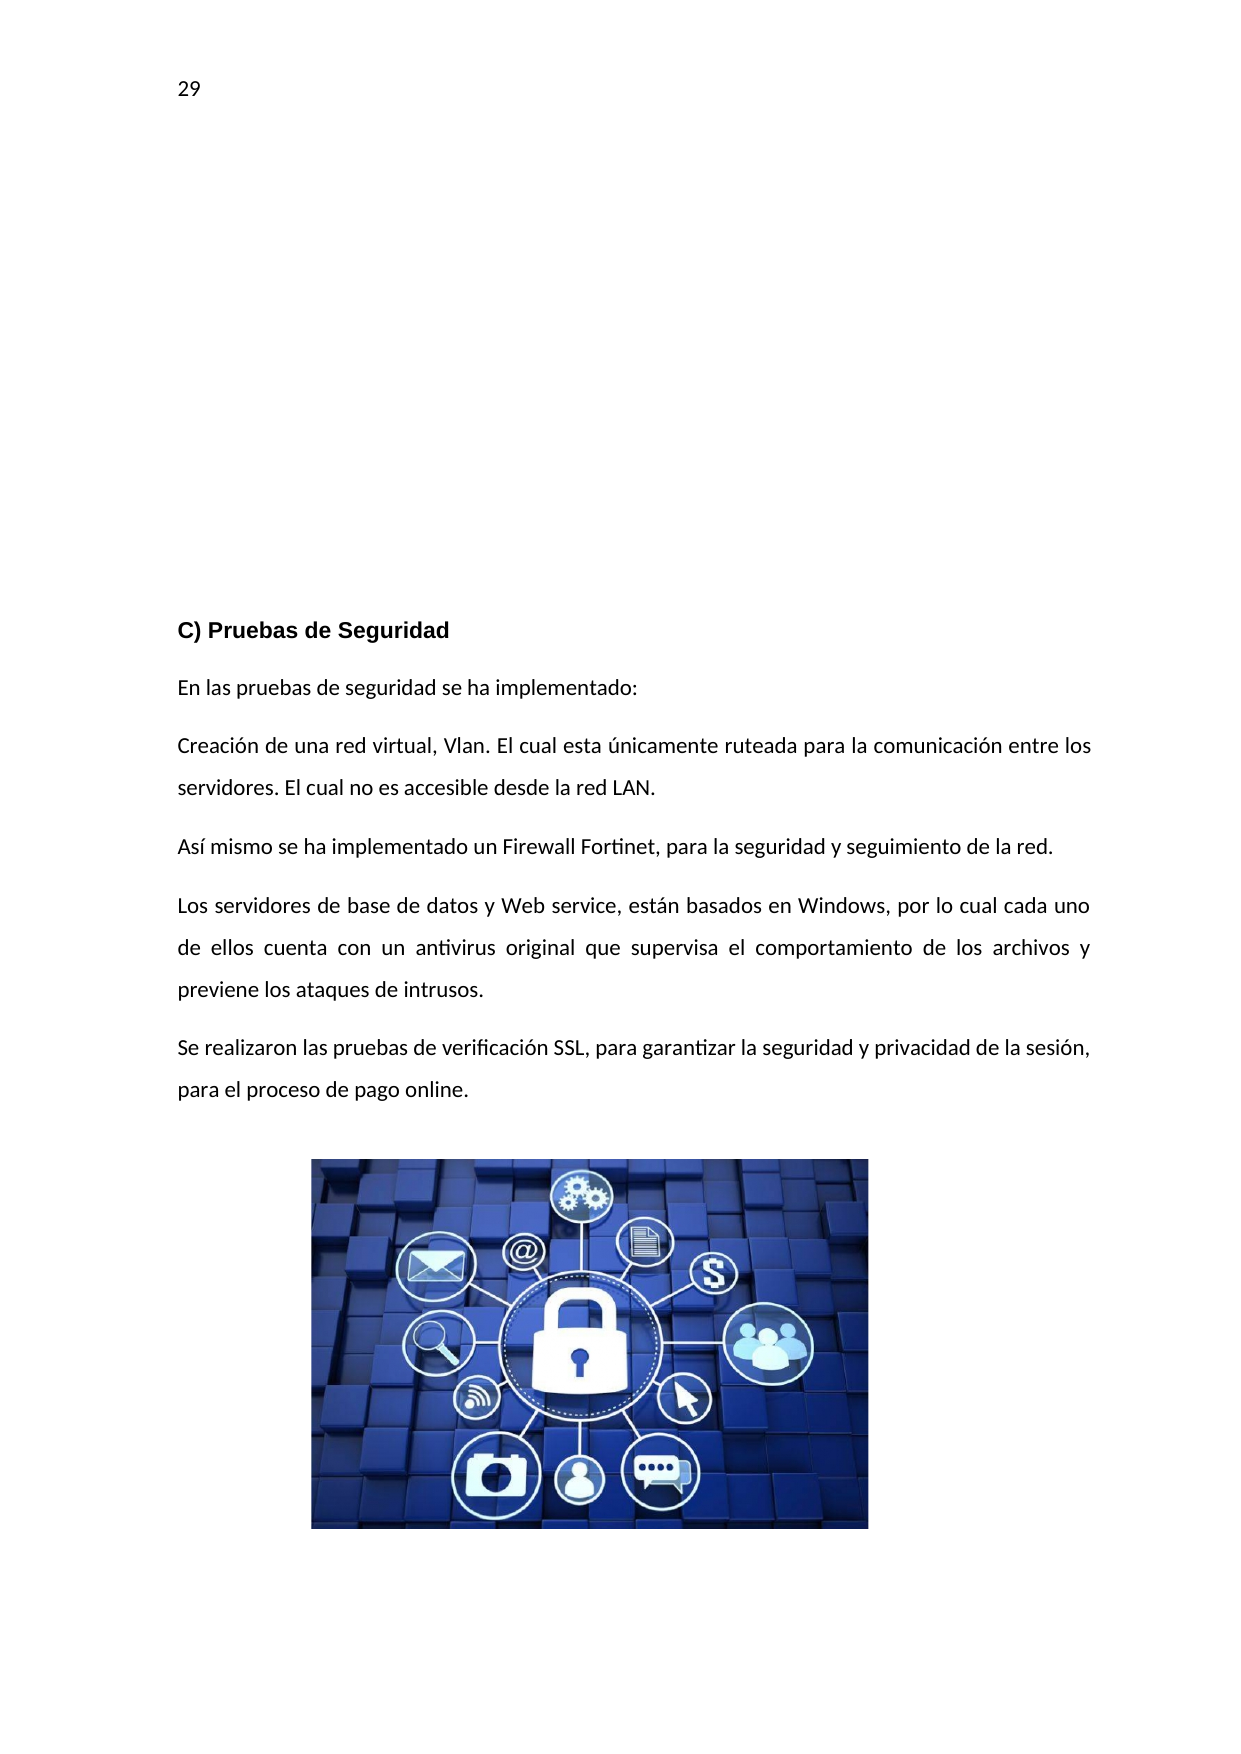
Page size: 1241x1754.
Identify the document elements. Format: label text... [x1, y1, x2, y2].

text Los servidores de base de datos y Web service, están basados en Windows, por lo cual cada uno de ellos cuenta con un antivirus original que supervisa el comportamiento de los archivos y previene los ataques de intrusos. [177, 891, 1093, 1003]
text Se realizaron las pruebas de verificación SSL, para garantizar la seguridad y privacidad de la sesión, para el proceso de pago online. [177, 1033, 1093, 1103]
text En las pruebas de seguridad se ha implementado: [177, 673, 1093, 701]
text C) Pruebas de Seguridad [177, 617, 1093, 643]
picture [311, 1159, 869, 1529]
text Así mismo se ha implementado un Firewall Fortinet, para la seguridad y seguimiento de la red. [177, 832, 1093, 860]
text Creación de una red virtual, Vlan. El cual esta únicamente ruteada para la comunicación entre los servidores. El cual no es accesible desde la red LAN. [177, 732, 1093, 802]
